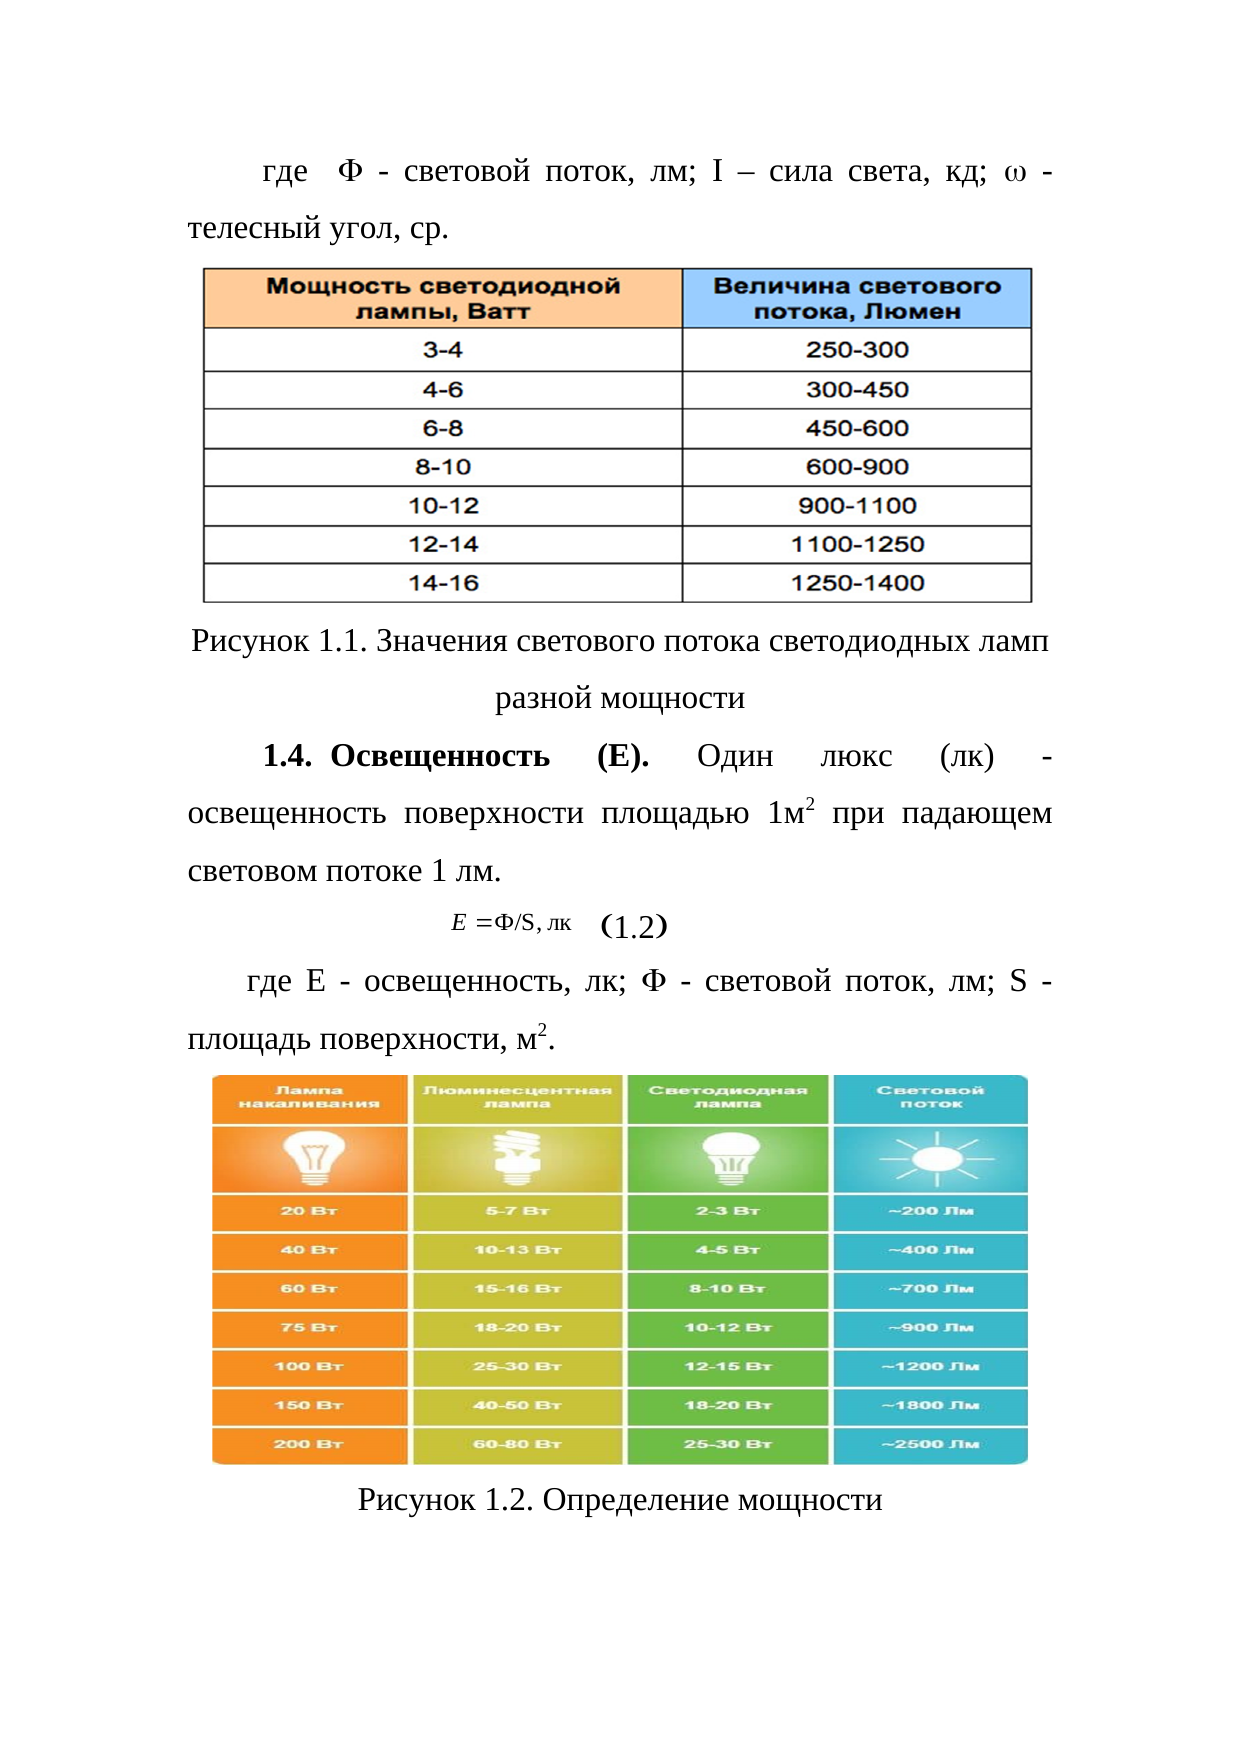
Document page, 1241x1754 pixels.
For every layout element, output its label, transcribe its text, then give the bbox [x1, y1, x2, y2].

text Рисунок 1.2. Определение мощности [187, 1479, 1053, 1517]
table_header [289, 908, 589, 960]
table_header 2 [589, 908, 951, 960]
picture [212, 1075, 1029, 1465]
text где E - освещенность, лк;  - световой поток, лм; S - площадь поверхности, м2. [187, 960, 1053, 1056]
text где  - световой поток, лм; I – сила света, кд;  - телесный угол, ср. [187, 150, 1053, 246]
picture [200, 265, 1040, 606]
list Освещенность (E). Один люкс (лк) - освещенность поверхности площадью 1м2 при падающем световом потоке 1 лм. [187, 735, 1053, 889]
text Рисунок 1.1. Значения светового потока светодиодных ламп разной мощности [187, 620, 1053, 716]
